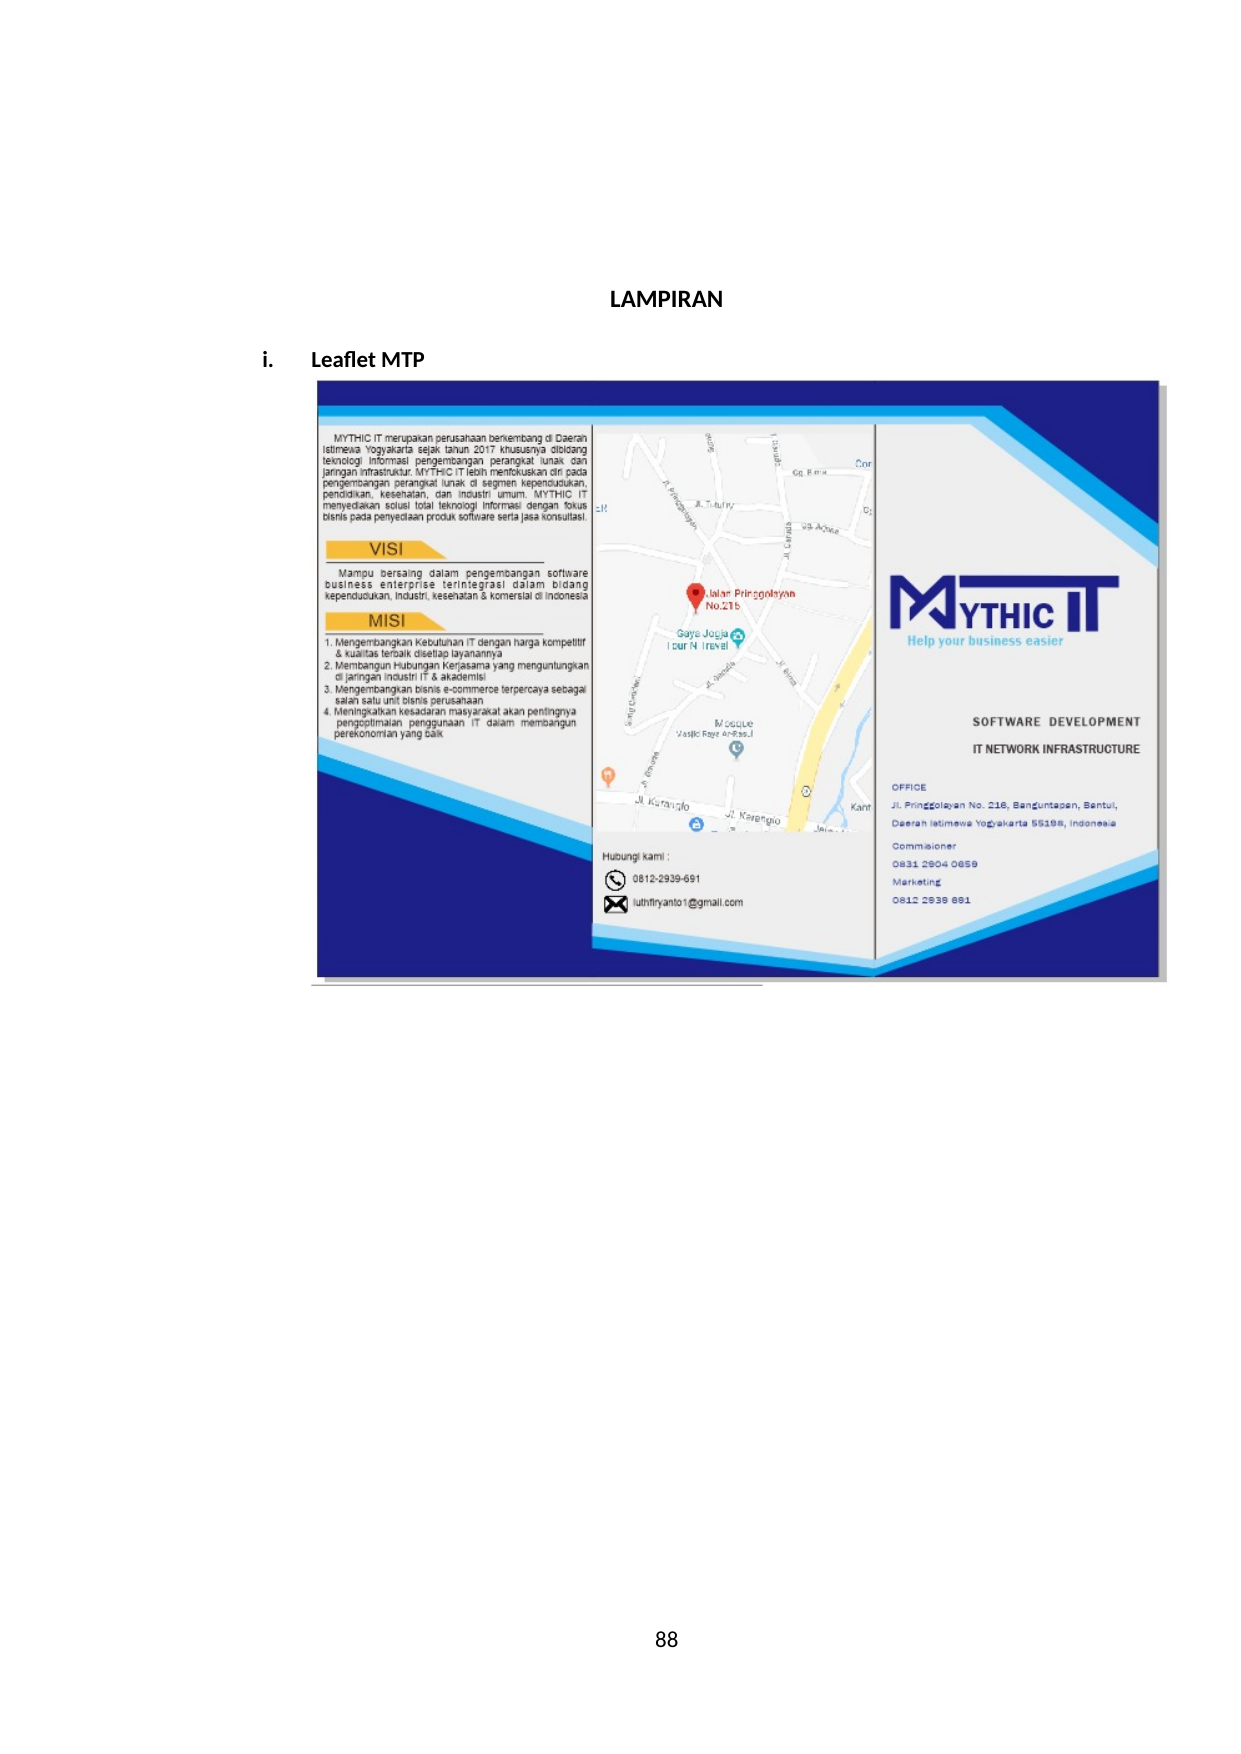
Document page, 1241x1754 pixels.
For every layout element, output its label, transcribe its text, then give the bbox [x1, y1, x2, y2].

list Leaflet MTP [274, 346, 1097, 374]
picture [311, 377, 1172, 986]
subtitle LAMPIRAN [236, 283, 1097, 314]
